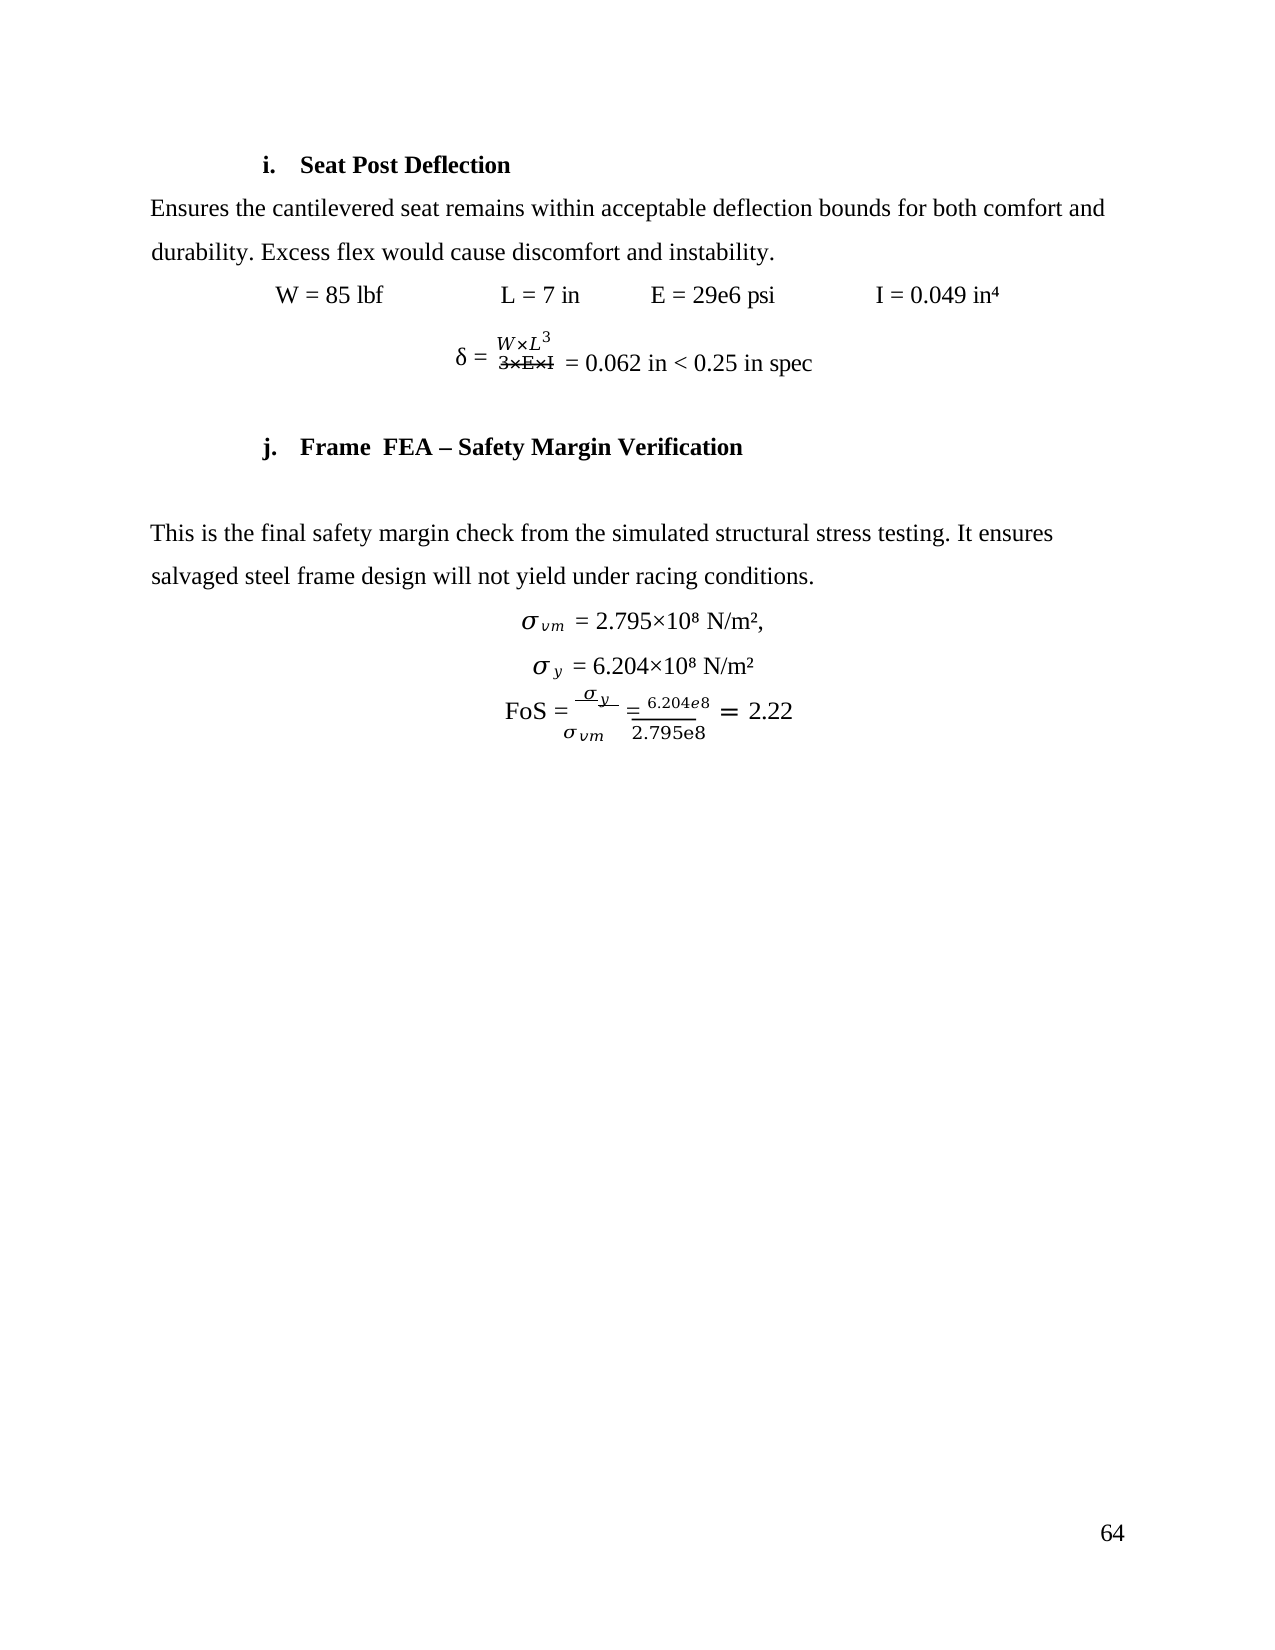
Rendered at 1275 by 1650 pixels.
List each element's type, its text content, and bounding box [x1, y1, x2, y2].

text W = 85 lbf L = 7 in E = 29e6 psi I = 0.049 in⁴ [275, 280, 1275, 309]
subtitle Frame FEA – Safety Margin Verification [262, 432, 1275, 461]
text 𝜎𝑣𝑚 [0, 726, 605, 746]
text 3×E×I [0, 357, 554, 373]
text 2.795e8 [631, 726, 1275, 743]
text FoS = 𝜎𝑦 = 6.204𝑒8 = 2.22 [504, 693, 1275, 726]
text This is the final safety margin check from the simulated structural stress testing. It ensures salvaged steel frame design will not yield under racing conditions. [150, 518, 1126, 589]
text = 0.062 in < 0.25 in spec [565, 348, 1275, 377]
subtitle Seat Post Deflection [262, 150, 1275, 179]
text 𝜎𝑣𝑚 = 2.795×10⁸ N/m², [520, 604, 1275, 634]
text Ensures the cantilevered seat remains within acceptable deflection bounds for both comfort and durability. Excess flex would cause discomfort and instability. [150, 193, 1126, 265]
text 𝜎𝑦 = 6.204×10⁸ N/m² [531, 649, 1275, 679]
text δ = 𝑊×𝐿3 [0, 324, 551, 357]
